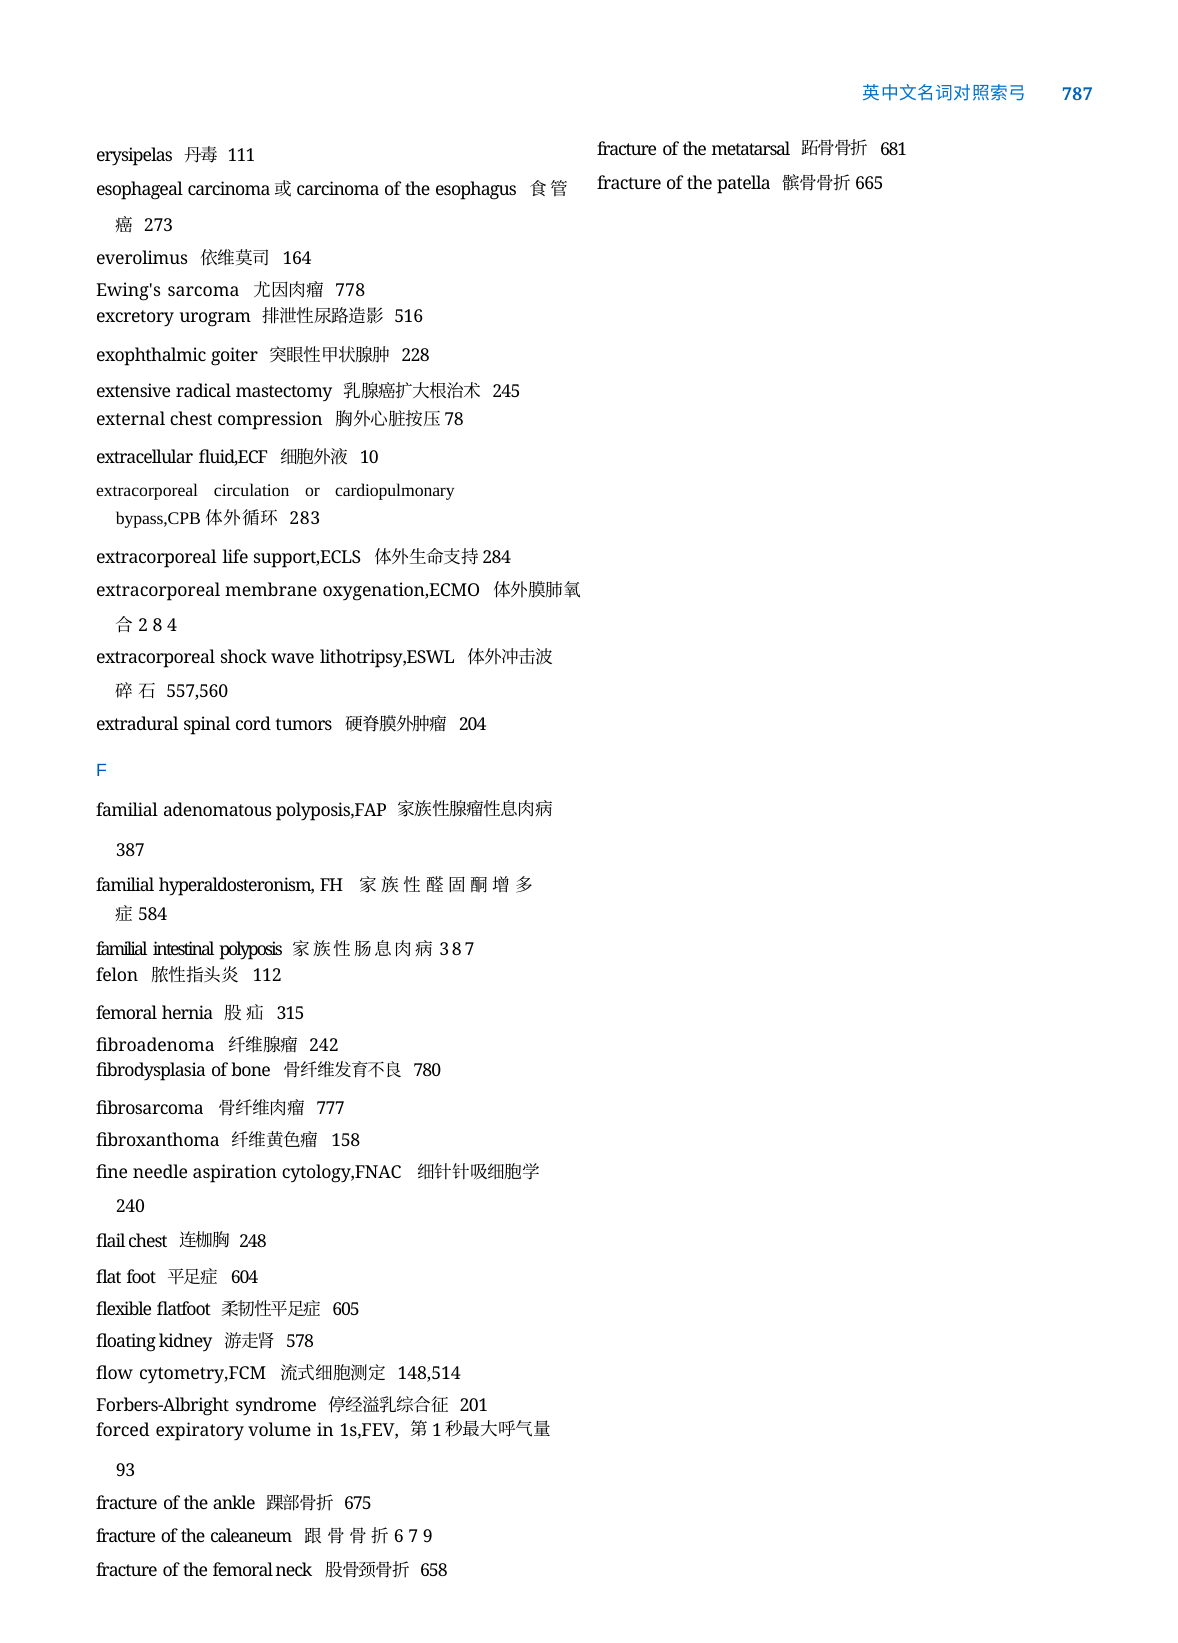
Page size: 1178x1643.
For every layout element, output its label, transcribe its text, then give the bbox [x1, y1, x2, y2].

text familial intestinal polyposis 家族性肠息肉病387 [96, 937, 586, 960]
text everolimus 依维莫司 164 [96, 246, 586, 269]
text fibroadenoma 纤维腺瘤 242 [96, 1033, 586, 1056]
text Ewing's sarcoma 尤因肉瘤 778 [96, 278, 586, 301]
text extracorporeal membrane oxygenation,ECMO 体外膜肺氧 [96, 578, 586, 601]
text fracture of the patella 髌骨骨折665 [597, 174, 1092, 193]
text 387 [116, 841, 586, 860]
text 碎 石 557,560 [116, 679, 586, 702]
text extracorporeal life support,ECLS 体外生命支持284 [96, 545, 586, 568]
text 240 [116, 1197, 586, 1216]
text 癌 273 [116, 212, 586, 236]
text flail chest 连枷胸 248 [96, 1234, 586, 1265]
text flow cytometry,FCM 流式细胞测定 148,514 [96, 1361, 586, 1384]
text floating kidney 游走肾 578 [96, 1329, 586, 1352]
text fracture of the caleaneum 跟 骨 骨 折 6 7 9 [96, 1524, 586, 1548]
text extracorporeal shock wave lithotripsy,ESWL 体外冲击波 [96, 646, 586, 668]
text esophageal carcinoma或 carcinoma of the esophagus 食 管 [96, 177, 586, 200]
text fracture of the ankle 踝部骨折 675 [96, 1491, 586, 1514]
text 93 [116, 1461, 586, 1480]
text flat foot 平足症 604 [96, 1265, 586, 1288]
text F [96, 763, 586, 779]
text fracture of the femoral neck 股骨颈骨折 658 [96, 1558, 586, 1581]
text exophthalmic goiter 突眼性甲状腺肿 228 [96, 343, 586, 366]
text extradural spinal cord tumors 硬脊膜外肿瘤 204 [96, 713, 586, 735]
text femoral hernia 股 疝 315 [96, 1001, 586, 1024]
text extensive radical mastectomy 乳腺癌扩大根治术 245 external chest compression 胸外心脏按压78 [96, 377, 521, 431]
text flexible flatfoot 柔韧性平足症 605 [96, 1297, 586, 1320]
text fibrosarcoma 骨纤维肉瘤 777 [96, 1096, 586, 1119]
text Forbers-Albright syndrome 停经溢乳综合征 201 [96, 1393, 586, 1416]
text fibroxanthoma 纤维黄色瘤 158 [96, 1128, 586, 1151]
text erysipelas 丹毒 111 [96, 143, 586, 166]
text fibrodysplasia of bone 骨纤维发育不良 780 [96, 1065, 586, 1096]
text forced expiratory volume in 1s,FEV, 第1秒最大呼气量 [96, 1426, 586, 1461]
text excretory urogram 排泄性尿路造影 516 [96, 312, 586, 343]
text 合 2 8 4 [116, 613, 586, 636]
text extracorporeal circulation or cardiopulmonary bypass,CPB 体外循环 283 [96, 479, 554, 530]
text felon 脓性指头炎 112 [96, 970, 586, 1001]
text fine needle aspiration cytology,FNAC 细针针吸细胞学 [96, 1160, 586, 1183]
text familial adenomatous polyposis,FAP 家族性腺瘤性息肉病 [96, 806, 586, 841]
text extracellular fluid,ECF 细胞外液 10 [96, 445, 586, 468]
text 英中文名词对照索弓 787 [96, 79, 1092, 104]
text familial hyperaldosteronism, FH 家 族 性 醛 固 酮 增 多 症 584 [96, 871, 554, 925]
text fracture of the metatarsal 跖骨骨折 681 [597, 143, 1092, 174]
